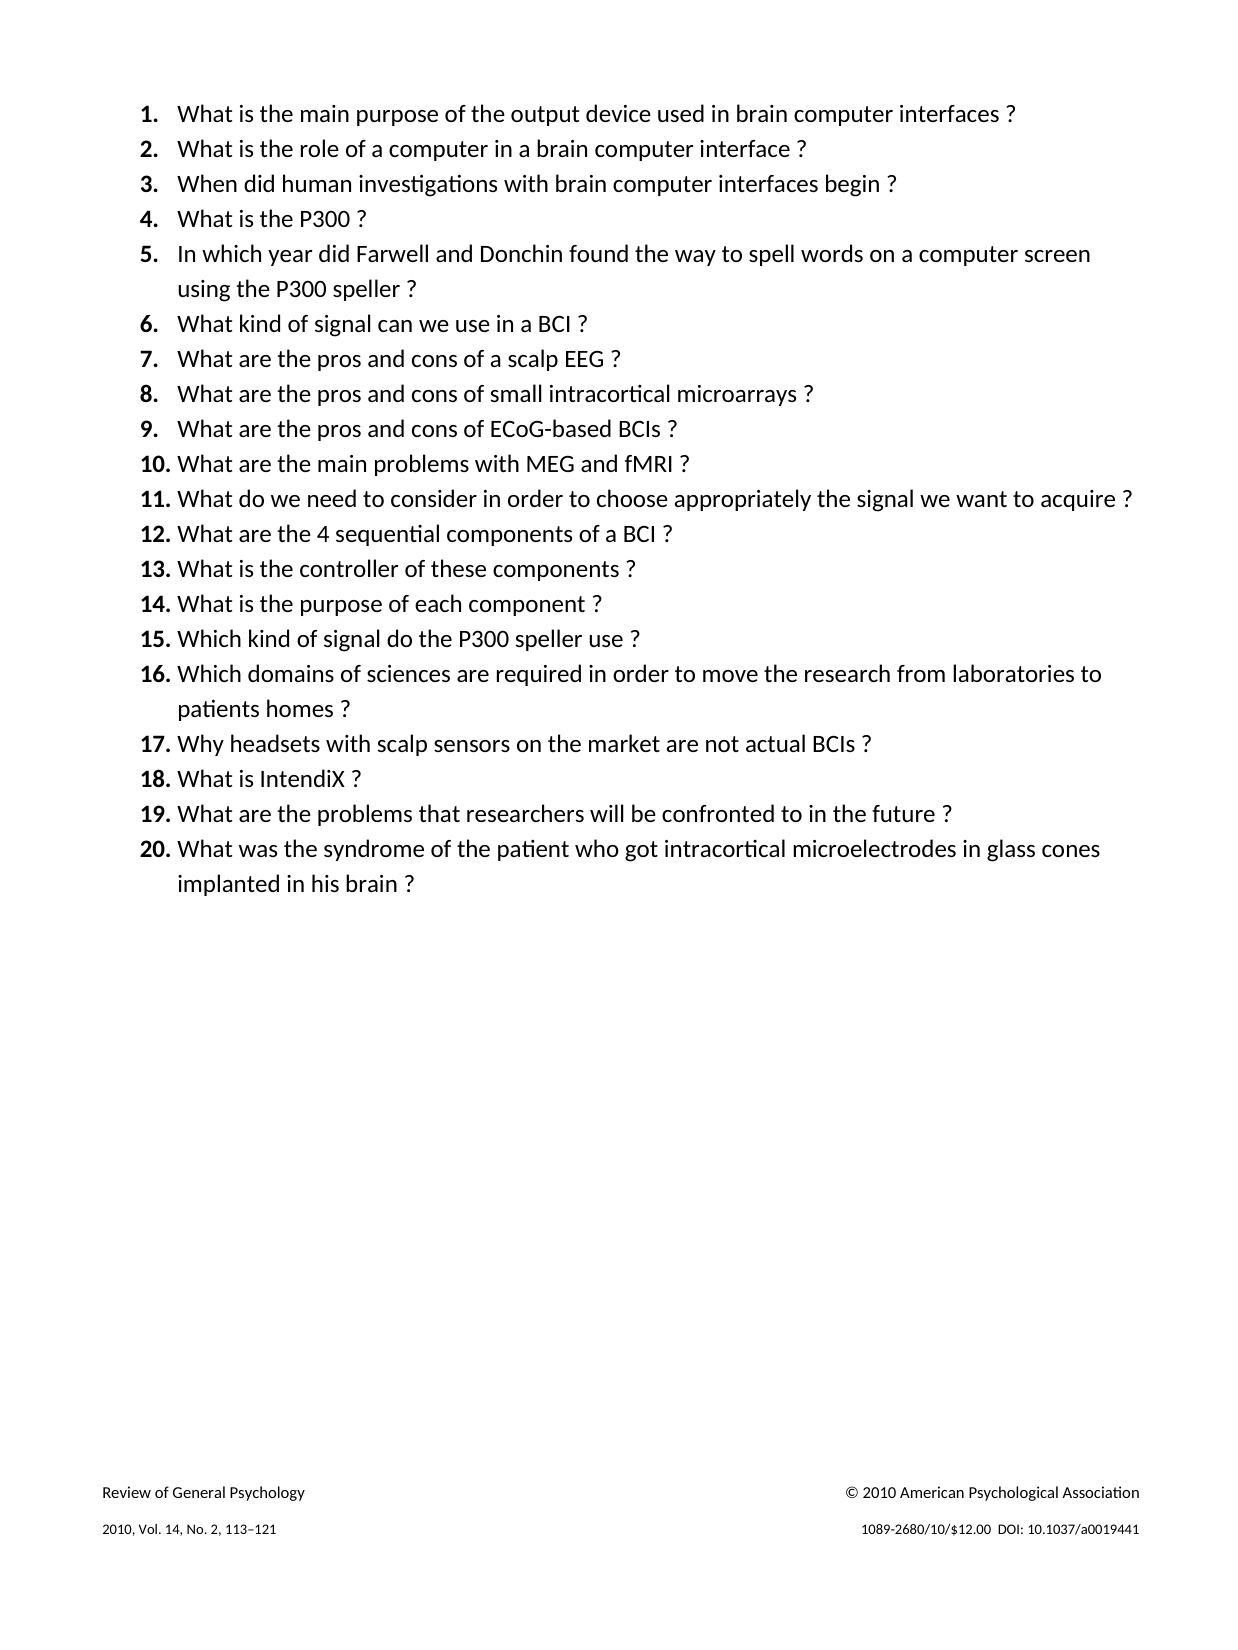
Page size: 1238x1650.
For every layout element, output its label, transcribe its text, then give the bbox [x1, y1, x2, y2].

list What are the main problems with MEG and fMRI ? [139, 448, 1139, 478]
list What are the 4 sequential components of a BCI ? [139, 518, 1139, 548]
table_header Review of General Psychology [102, 1482, 579, 1523]
list What are the pros and cons of a scalp EEG ? [139, 343, 1139, 373]
list What is the controller of these components ? [139, 553, 1139, 583]
table_header © 2010 American Psychological Association [579, 1482, 1139, 1523]
list In which year did Farwell and Donchin found the way to spell words on a computer screen using the P300 speller ? [139, 238, 1139, 303]
list What was the syndrome of the patient who got intracortical microelectrodes in glass cones implanted in his brain ? [139, 833, 1139, 898]
list What are the problems that researchers will be confronted to in the future ? [139, 798, 1139, 828]
list What is the role of a computer in a brain computer interface ? [139, 133, 1139, 163]
list Which kind of signal do the P300 speller use ? [139, 623, 1139, 653]
list What is IntendiX ? [139, 763, 1139, 793]
table_cell 1089-2680/10/$12.00 DOI: 10.1037/a0019441 [579, 1523, 1139, 1558]
list What is the purpose of each component ? [139, 588, 1139, 618]
list What are the pros and cons of ECoG-based BCIs ? [139, 413, 1139, 443]
list What do we need to consider in order to choose appropriately the signal we want to acquire ? [139, 483, 1139, 513]
table_cell 2010, Vol. 14, No. 2, 113–121 [102, 1523, 579, 1558]
list What are the pros and cons of small intracortical microarrays ? [139, 378, 1139, 408]
list What kind of signal can we use in a BCI ? [139, 308, 1139, 338]
list What is the main purpose of the output device used in brain computer interfaces ? [139, 98, 1139, 128]
list When did human investigations with brain computer interfaces begin ? [139, 168, 1139, 198]
list What is the P300 ? [139, 203, 1139, 233]
list Which domains of sciences are required in order to move the research from laboratories to patients homes ? [139, 658, 1139, 723]
list Why headsets with scalp sensors on the market are not actual BCIs ? [139, 728, 1139, 758]
